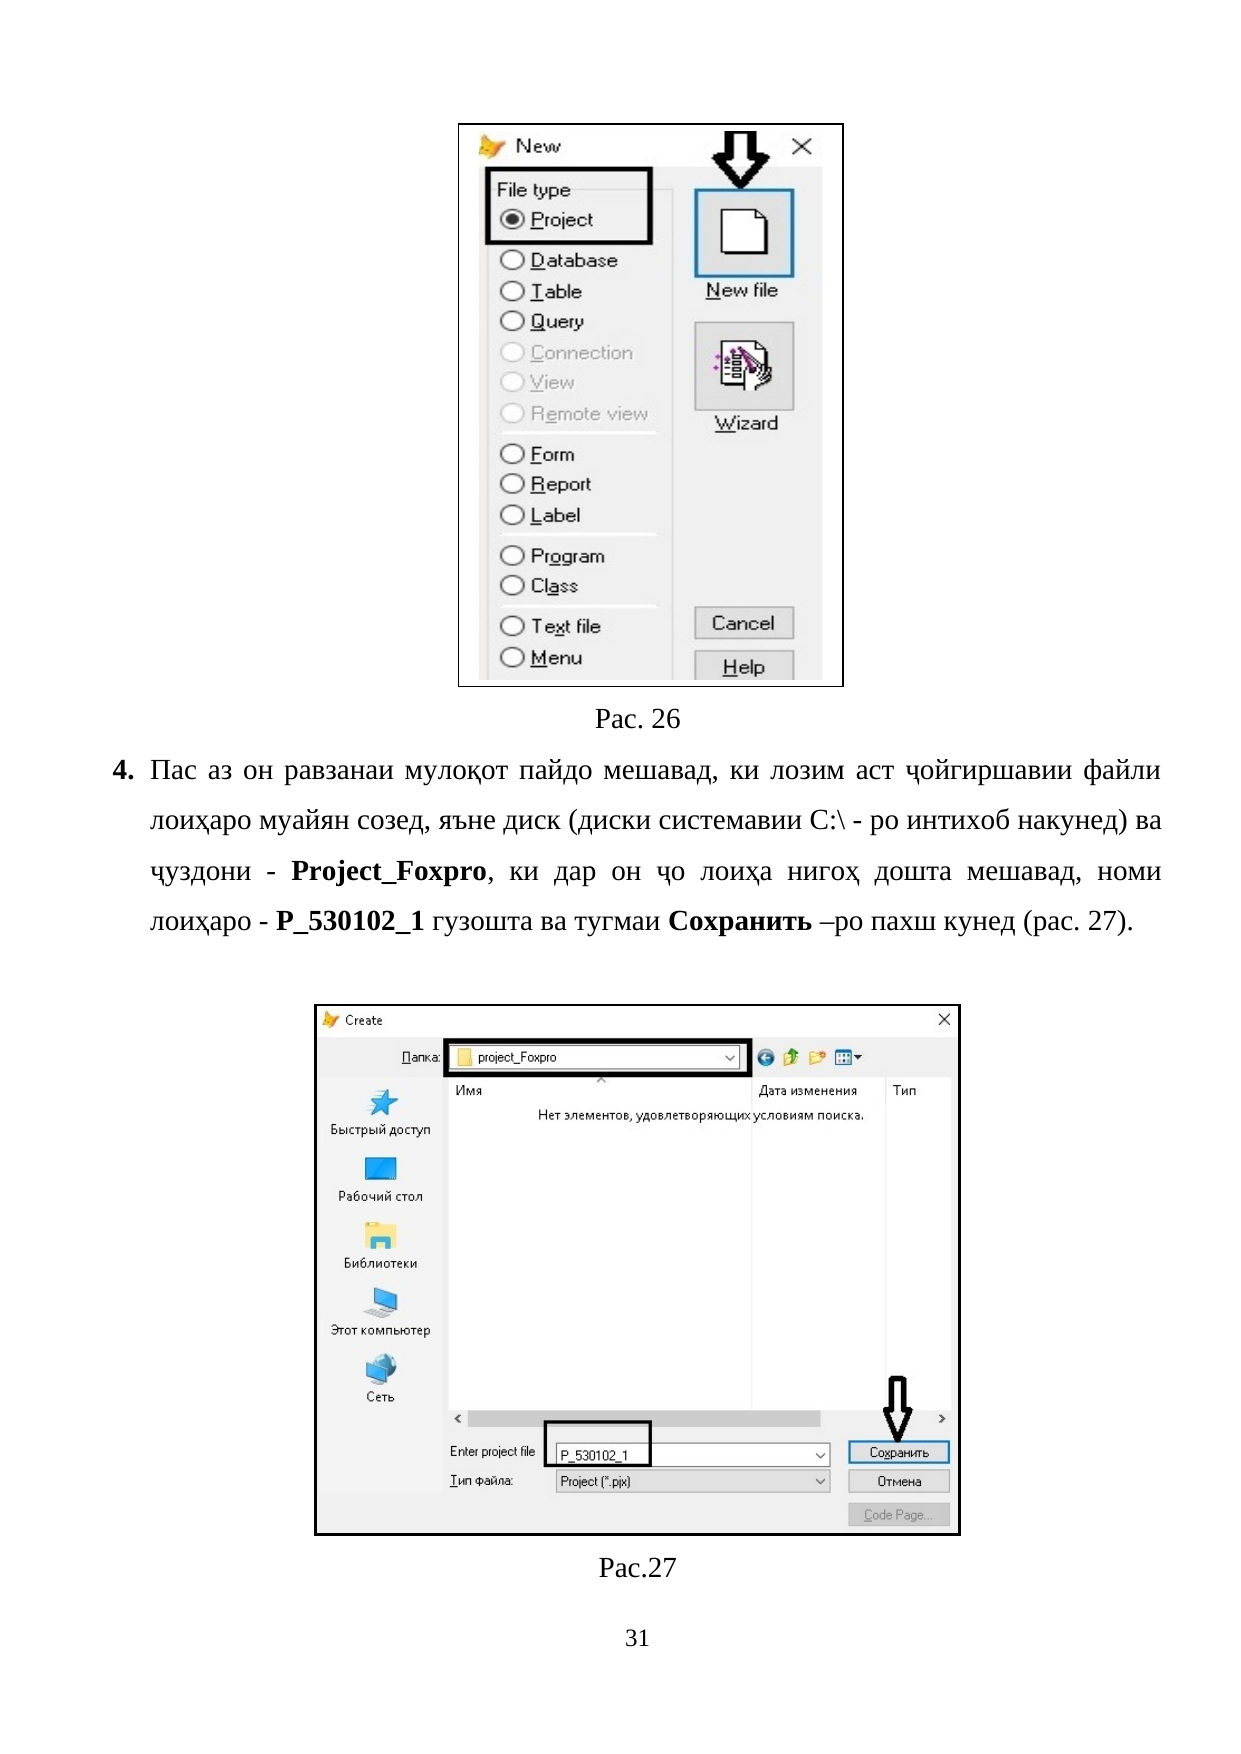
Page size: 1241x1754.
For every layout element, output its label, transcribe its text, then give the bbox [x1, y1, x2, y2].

list Пас аз он равзанаи мулоқот пайдо мешавад, ки лозим аст ҷойгиршавии файли лоиҳаро муайян созед, яъне диск (диски системавии С:\ - ро интихоб накунед) ва ҷуздони - Project_Foxpro, ки дар он ҷо лоиҳа нигоҳ дошта мешавад, номи лоиҳаро - P_530102_1 гузошта ва тугмаи Сохранить –ро пахш кунед (рас. 27). [112, 752, 1162, 936]
text Рас. 26 [112, 702, 1162, 735]
list Рас.27 [112, 1550, 1162, 1584]
picture [478, 131, 823, 680]
picture [317, 1006, 958, 1533]
